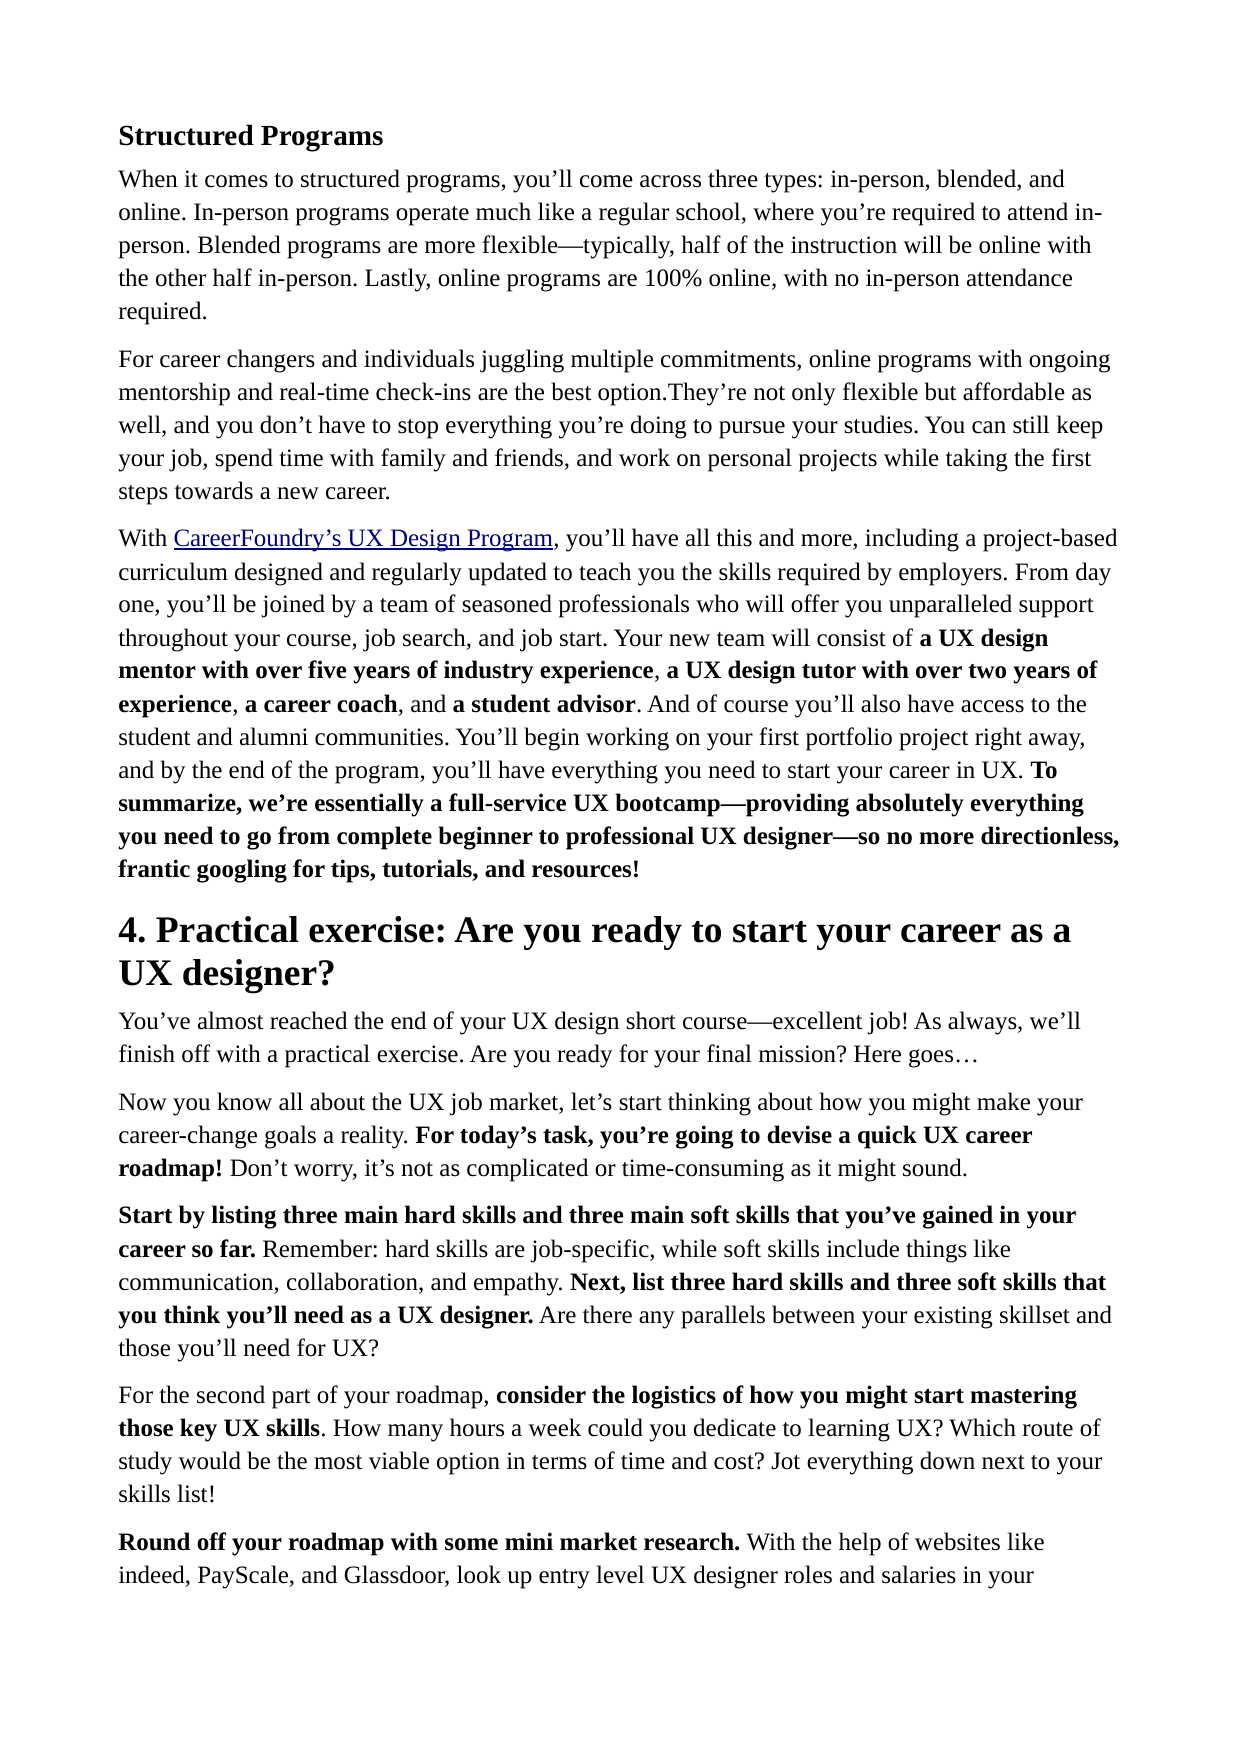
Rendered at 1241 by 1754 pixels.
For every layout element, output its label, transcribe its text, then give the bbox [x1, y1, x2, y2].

subtitle 4. Practical exercise: Are you ready to start your career as a UX designer? [118, 908, 1122, 994]
subtitle Structured Programs [118, 118, 1122, 152]
text With CareerFoundry’s UX Design Program, you’ll have all this and more, including a project-based curriculum designed and regularly updated to teach you the skills required by employers. From day one, you’ll be joined by a team of seasoned professionals who will offer you unparalleled support throughout your course, job search, and job start. Your new team will consist of a UX design mentor with over five years of industry experience, a UX design tutor with over two years of experience, a career coach, and a student advisor. And of course you’ll also have access to the student and alumni communities. You’ll begin working on your first portfolio project right away, and by the end of the program, you’ll have everything you need to start your career in UX. To summarize, we’re essentially a full-service UX bootcamp—providing absolutely everything you need to go from complete beginner to professional UX designer—so no more directionless, frantic googling for tips, tutorials, and resources! [118, 523, 1122, 882]
text Now you know all about the UX job market, let’s start thinking about how you might make your career-change goals a reality. For today’s task, you’re going to devise a quick UX career roadmap! Don’t worry, it’s not as complicated or time-consuming as it might sound. [118, 1087, 1122, 1182]
text When it comes to structured programs, you’ll come across three types: in-person, blended, and online. In-person programs operate much like a regular school, where you’re required to attend in-person. Blended programs are more flexible—typically, half of the instruction will be online with the other half in-person. Lastly, online programs are 100% online, with no in-person attendance required. [118, 164, 1122, 325]
text You’ve almost reached the end of your UX design short course—excellent job! As always, we’ll finish off with a practical exercise. Are you ready for your final mission? Here goes… [118, 1006, 1122, 1068]
text For career changers and individuals juggling multiple commitments, online programs with ongoing mentorship and real-time check-ins are the best option.They’re not only flexible but affordable as well, and you don’t have to stop everything you’re doing to pursue your studies. You can still keep your job, spend time with family and friends, and work on personal projects while taking the first steps towards a new career. [118, 344, 1122, 505]
text For the second part of your roadmap, consider the logistics of how you might start mastering those key UX skills. How many hours a week could you dedicate to learning UX? Which route of study would be the most viable option in terms of time and cost? Jot everything down next to your skills list! [118, 1380, 1122, 1508]
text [118, 1527, 1122, 1589]
text Start by listing three main hard skills and three main soft skills that you’ve gained in your career so far. Remember: hard skills are job-specific, while soft skills include things like communication, collaboration, and empathy. Next, list three hard skills and three soft skills that you think you’ll need as a UX designer. Are there any parallels between your existing skillset and those you’ll need for UX? [118, 1201, 1122, 1361]
